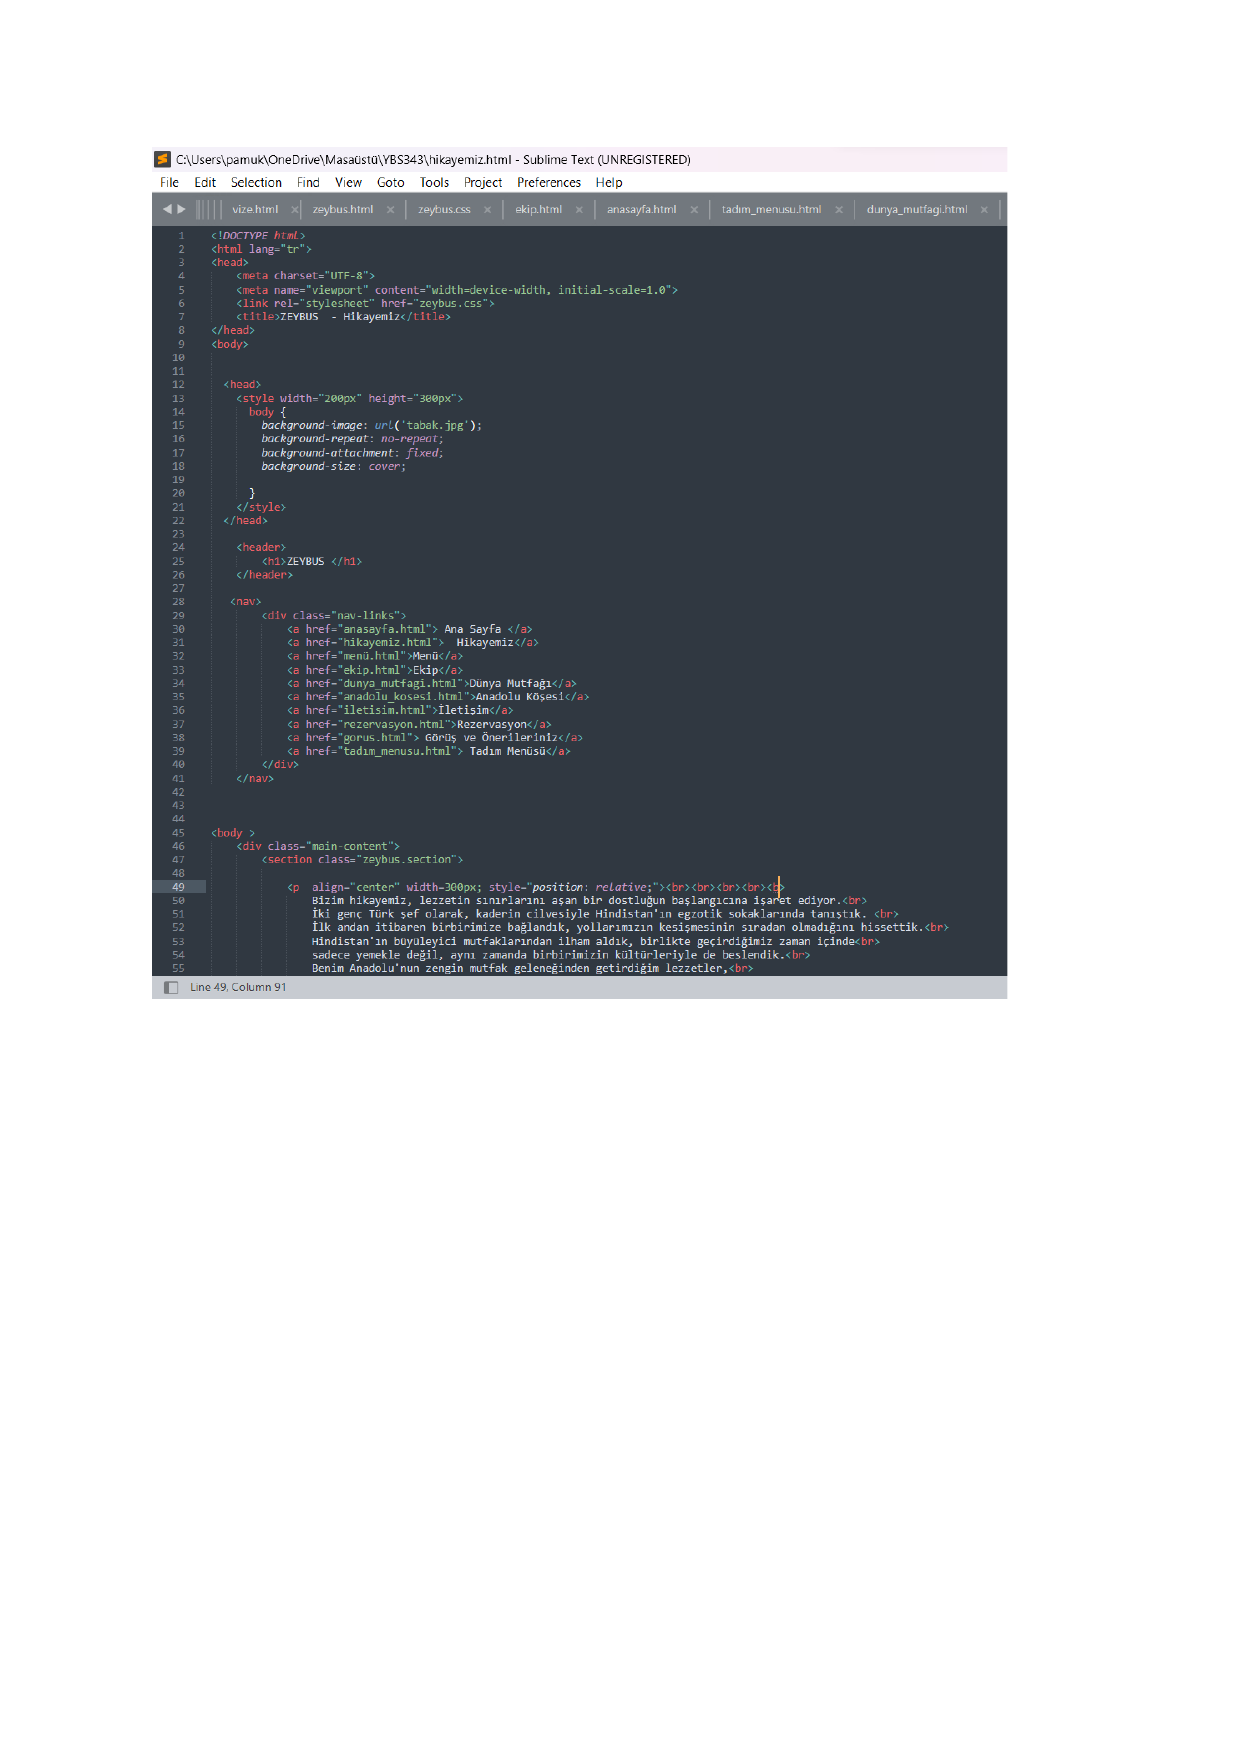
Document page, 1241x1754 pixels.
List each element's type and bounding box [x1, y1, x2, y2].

picture [153, 147, 1008, 999]
